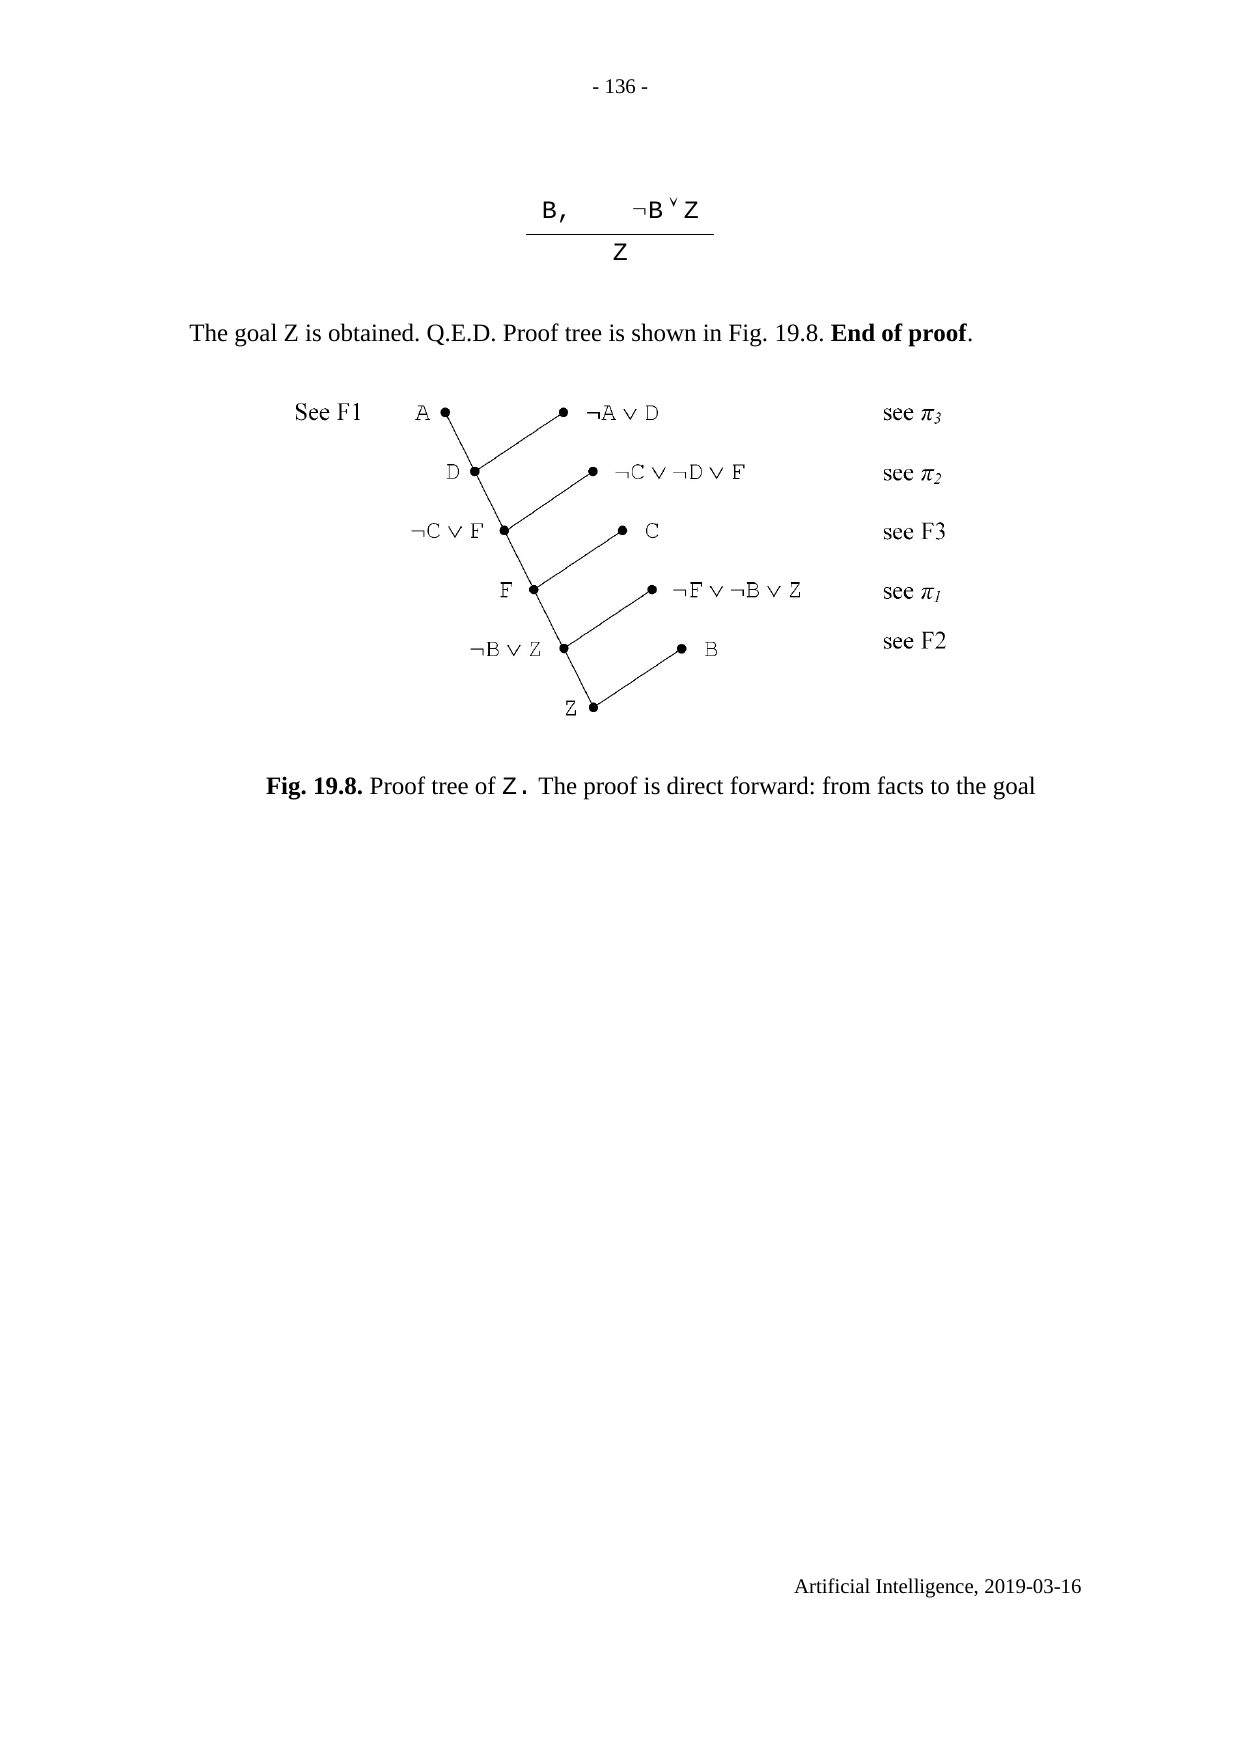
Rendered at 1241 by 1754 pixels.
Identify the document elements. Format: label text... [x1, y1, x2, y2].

table_header B, B Z [526, 195, 714, 234]
text The goal Z is obtained. Q.E.D. Proof tree is shown in Fig. 19.8. End of proof. [148, 318, 1092, 347]
table_cell Z [526, 235, 714, 293]
picture [281, 388, 959, 735]
text Fig. 19.8. Proof tree of Z. The proof is direct forward: from facts to the goal [266, 771, 1063, 802]
